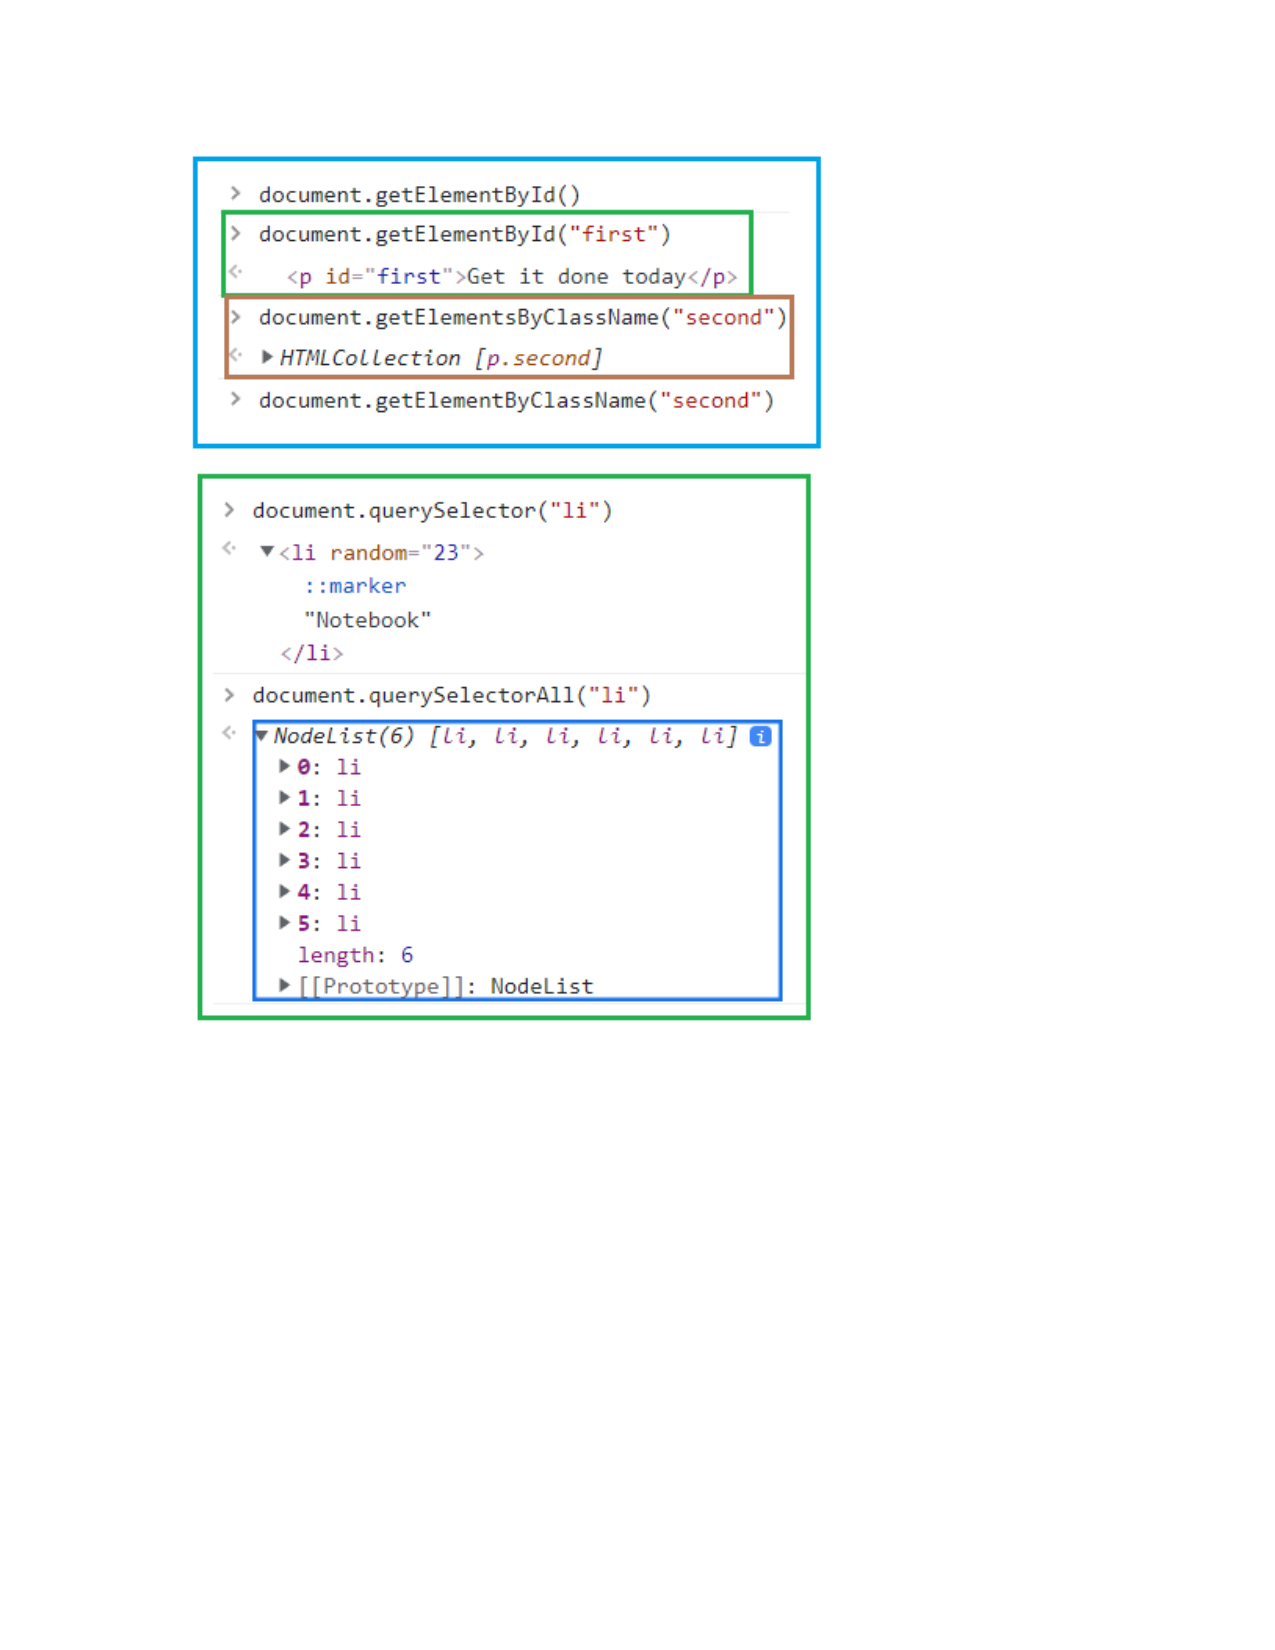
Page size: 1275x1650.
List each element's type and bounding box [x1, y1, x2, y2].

picture [187, 457, 822, 1033]
picture [187, 150, 829, 455]
